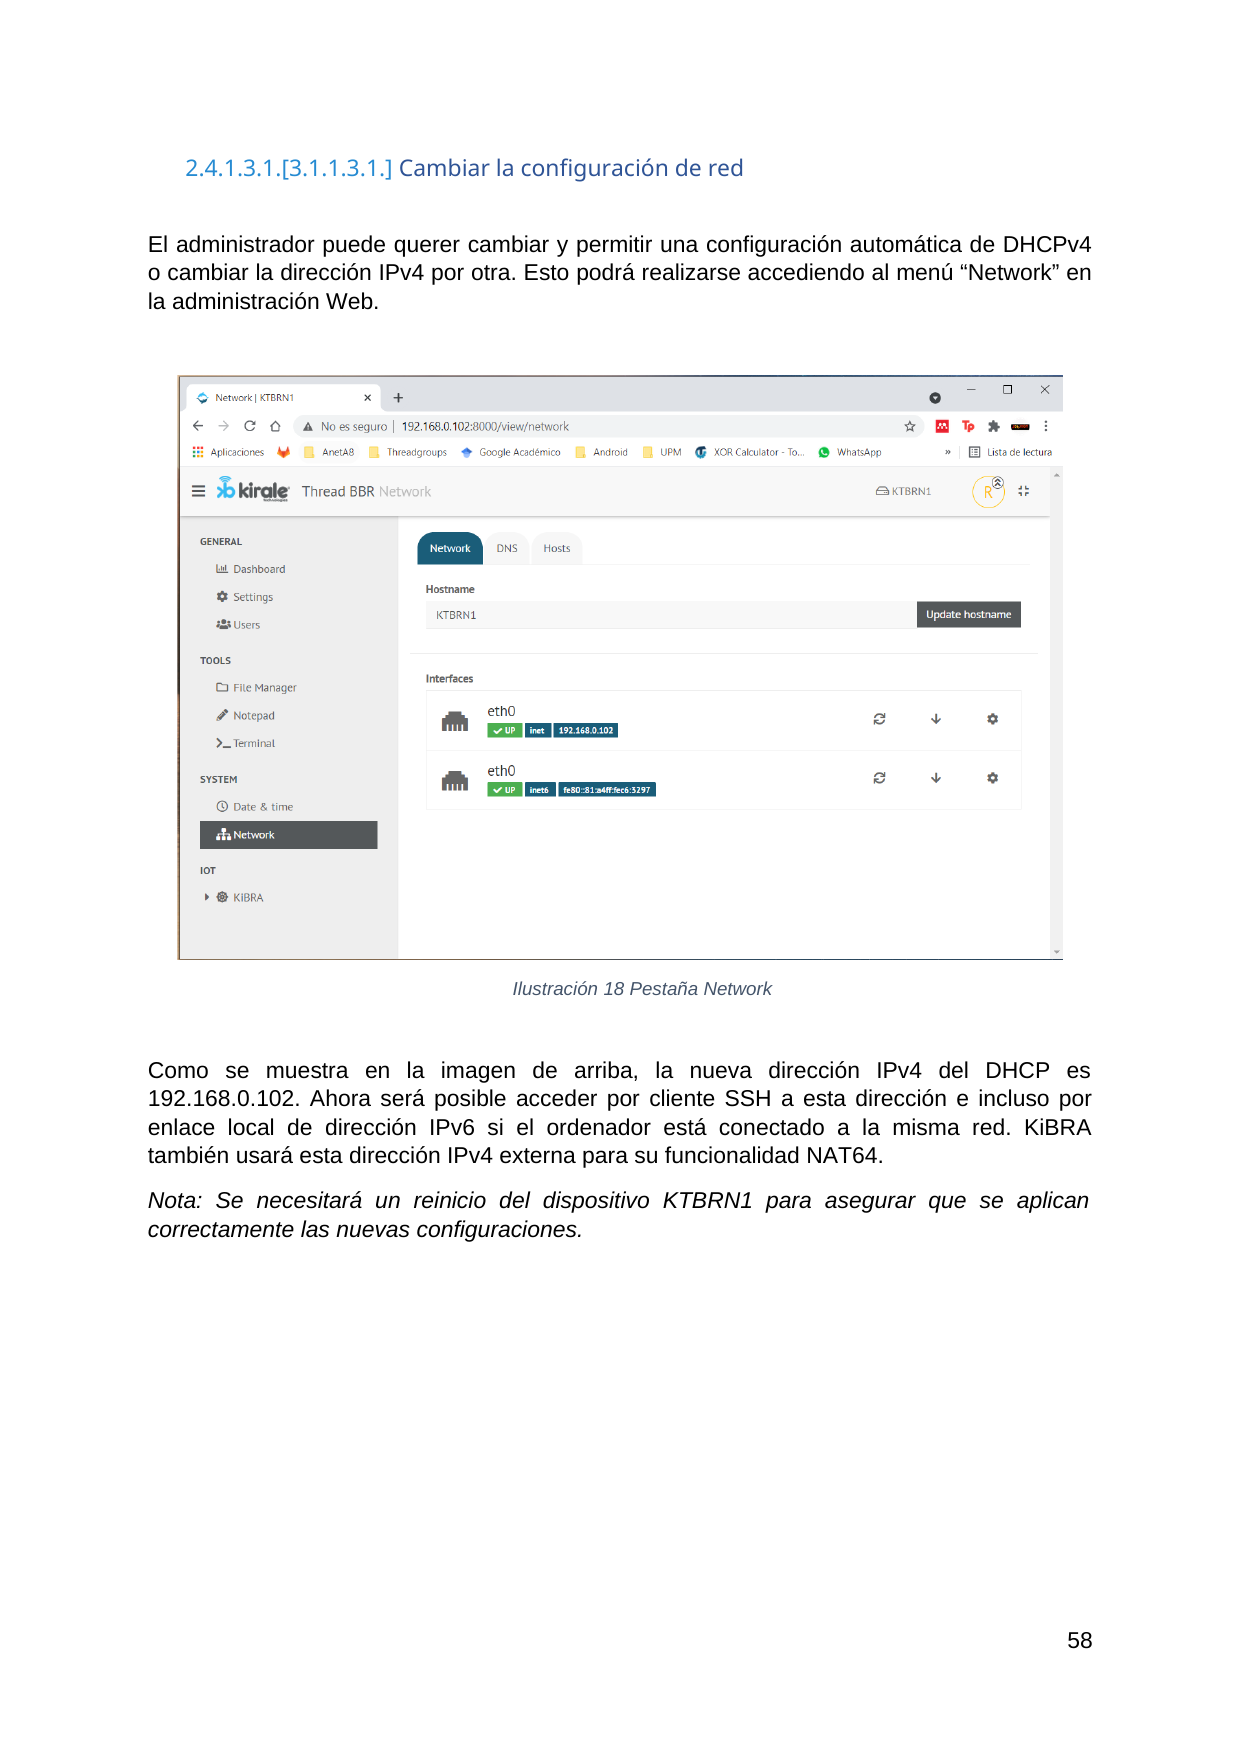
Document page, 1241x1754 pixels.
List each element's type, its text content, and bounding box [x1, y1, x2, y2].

picture [177, 375, 1063, 960]
text Nota: Se necesitará un reinicio del dispositivo KTBRN1 para asegurar que se aplican correctamente las nuevas configuraciones. [148, 1187, 1092, 1242]
text Como se muestra en la imagen de arriba, la nueva dirección IPv4 del DHCP es 192.168.0.102. Ahora será posible acceder por cliente SSH a esta dirección e incluso por enlace local de dirección IPv6 si el ordenador está conectado a la misma red. KiBRA también usará esta dirección IPv4 externa para su funcionalidad NAT64. [148, 1057, 1092, 1168]
subtitle Cambiar la configuración de red [185, 152, 1092, 183]
text El administrador puede querer cambiar y permitir una configuración automática de DHCPv4 o cambiar la dirección IPv4 por otra. Esto podrá realizarse accediendo al menú “Network” en la administración Web. [148, 231, 1092, 314]
text Ilustración Pestaña Network [194, 978, 1092, 999]
